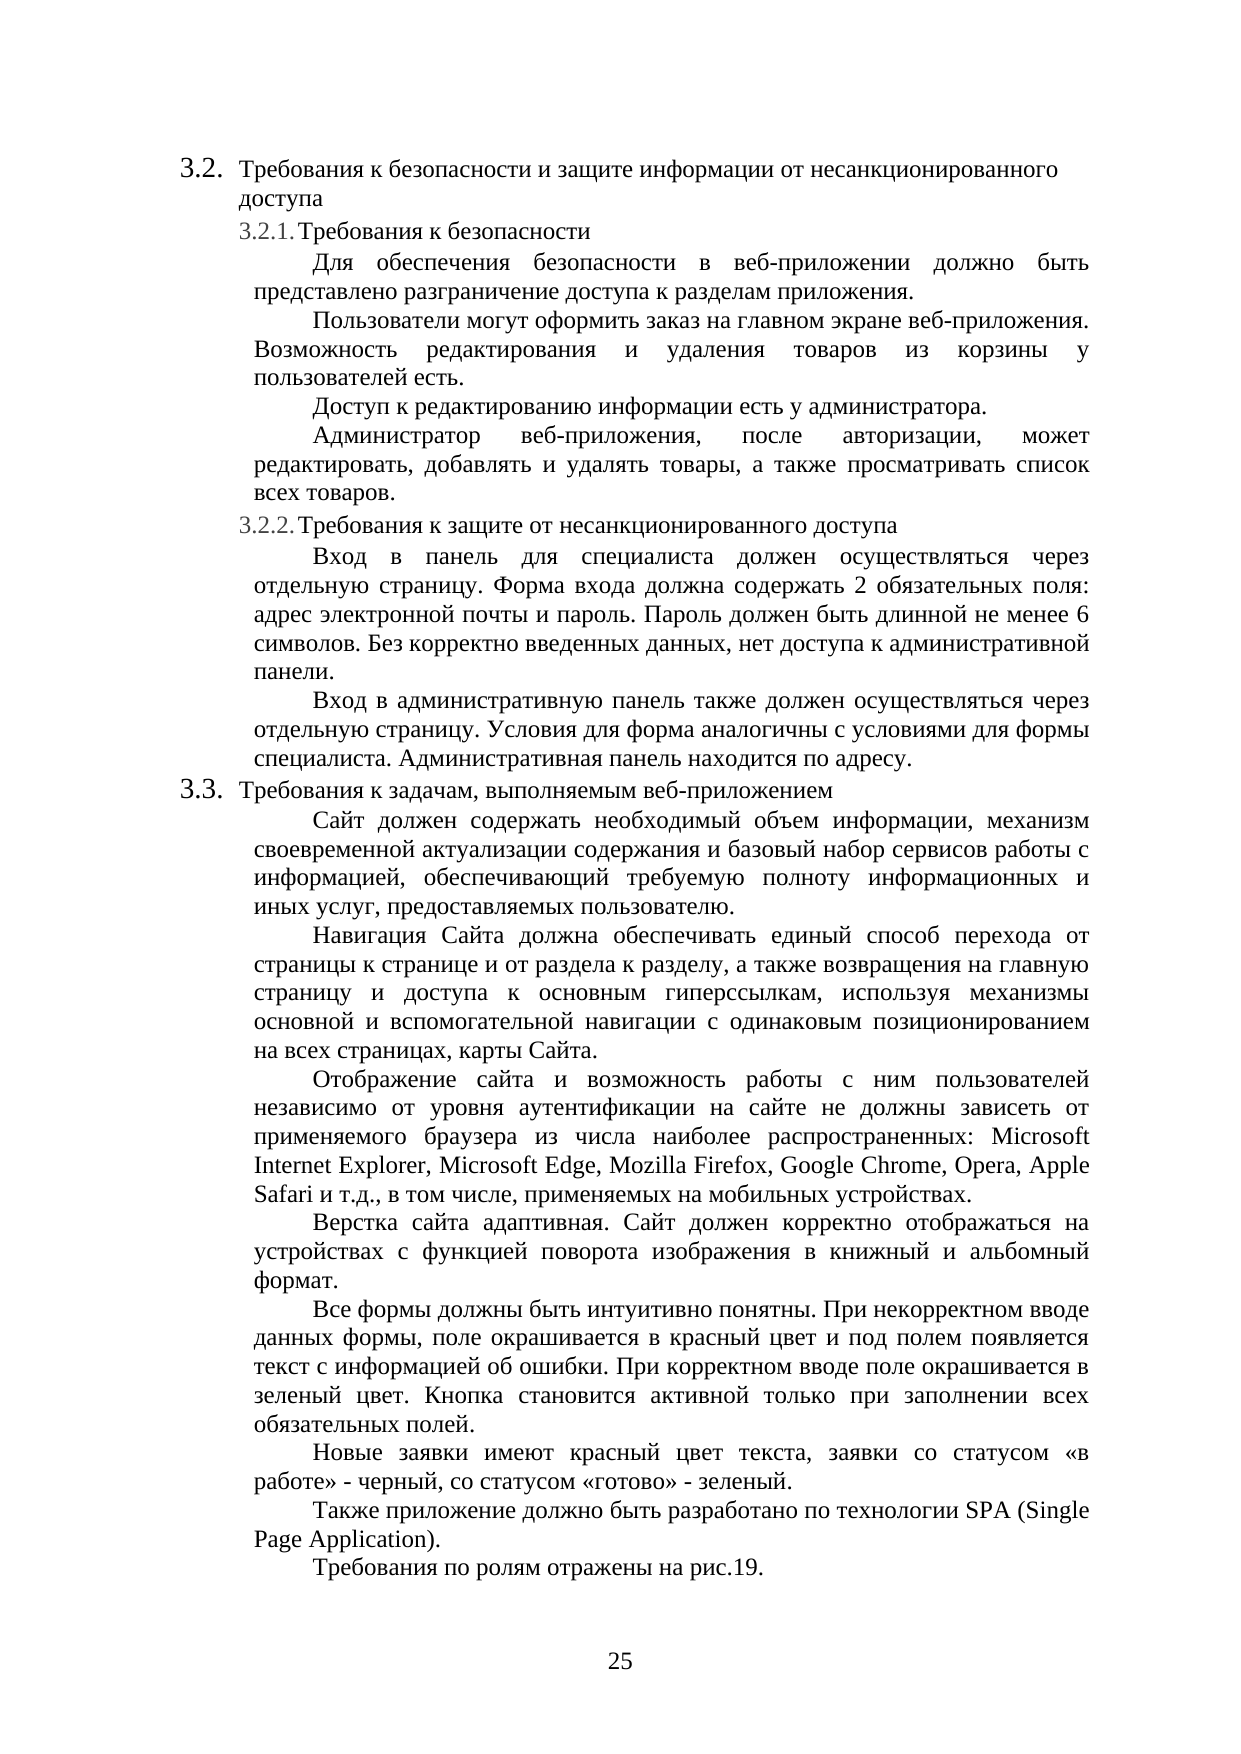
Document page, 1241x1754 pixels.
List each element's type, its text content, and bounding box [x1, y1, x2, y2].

text Пользователи могут оформить заказ на главном экране веб-приложения. Возможность редактирования и удаления товаров из корзины у пользователей есть. [253, 305, 1090, 391]
text Сайт должен содержать необходимый объем информации, механизм своевременной актуализации содержания и базовый набор сервисов работы с информацией, обеспечивающий требуемую полноту информационных и иных услуг, предоставляемых пользователю. [253, 805, 1090, 920]
text Доступ к редактированию информации есть у администратора. [253, 391, 1090, 420]
text Новые заявки имеют красный цвет текста, заявки со статусом «в работе» - черный, со статусом «готово» - зеленый. [253, 1437, 1090, 1495]
text Также приложение должно быть разработано по технологии SPA (Single Page Application). [253, 1495, 1090, 1552]
text Все формы должны быть интуитивно понятны. При некорректном вводе данных формы, поле окрашивается в красный цвет и под полем появляется текст с информацией об ошибки. При корректном вводе поле окрашивается в зеленый цвет. Кнопка становится активной только при заполнении всех обязательных полей. [253, 1294, 1090, 1437]
subtitle Требования к безопасности [239, 216, 1090, 245]
text Отображение сайта и возможность работы с ним пользователей независимо от уровня аутентификации на сайте не должны зависеть от применяемого браузера из числа наиболее распространенных: Microsoft Internet Explorer, Microsoft Edge, Mozilla Firefox, Google Chrome, Opera, Apple Safari и т.д., в том числе, применяемых на мобильных устройствах. [253, 1064, 1090, 1207]
text Навигация Сайта должна обеспечивать единый способ перехода от страницы к странице и от раздела к разделу, а также возвращения на главную страницу и доступа к основным гиперссылкам, используя механизмы основной и вспомогательной навигации с одинаковым позиционированием на всех страницах, карты Сайта. [253, 920, 1090, 1064]
subtitle Требования к задачам, выполняемым веб-приложением [179, 771, 1090, 805]
text Для обеспечения безопасности в веб-приложении должно быть представлено разграничение доступа к разделам приложения. [253, 247, 1090, 305]
text Верстка сайта адаптивная. Сайт должен корректно отображаться на устройствах с функцией поворота изображения в книжный и альбомный формат. [253, 1207, 1090, 1294]
text Вход в панель для специалиста должен осуществляться через отдельную страницу. Форма входа должна содержать 2 обязательных поля: адрес электронной почты и пароль. Пароль должен быть длинной не менее 6 символов. Без корректно введенных данных, нет доступа к административной панели. [253, 541, 1090, 685]
text Администратор веб-приложения, после авторизации, может редактировать, добавлять и удалять товары, а также просматривать список всех товаров. [253, 420, 1090, 506]
subtitle Требования к защите от несанкционированного доступа [239, 510, 1090, 539]
text Вход в административную панель также должен осуществляться через отдельную страницу. Условия для форма аналогичны с условиями для формы специалиста. Административная панель находится по адресу. [253, 685, 1090, 771]
text Требования по ролям отражены на рис.19. [253, 1552, 1090, 1581]
subtitle Требования к безопасности и защите информации от несанкционированного доступа [179, 150, 1090, 212]
